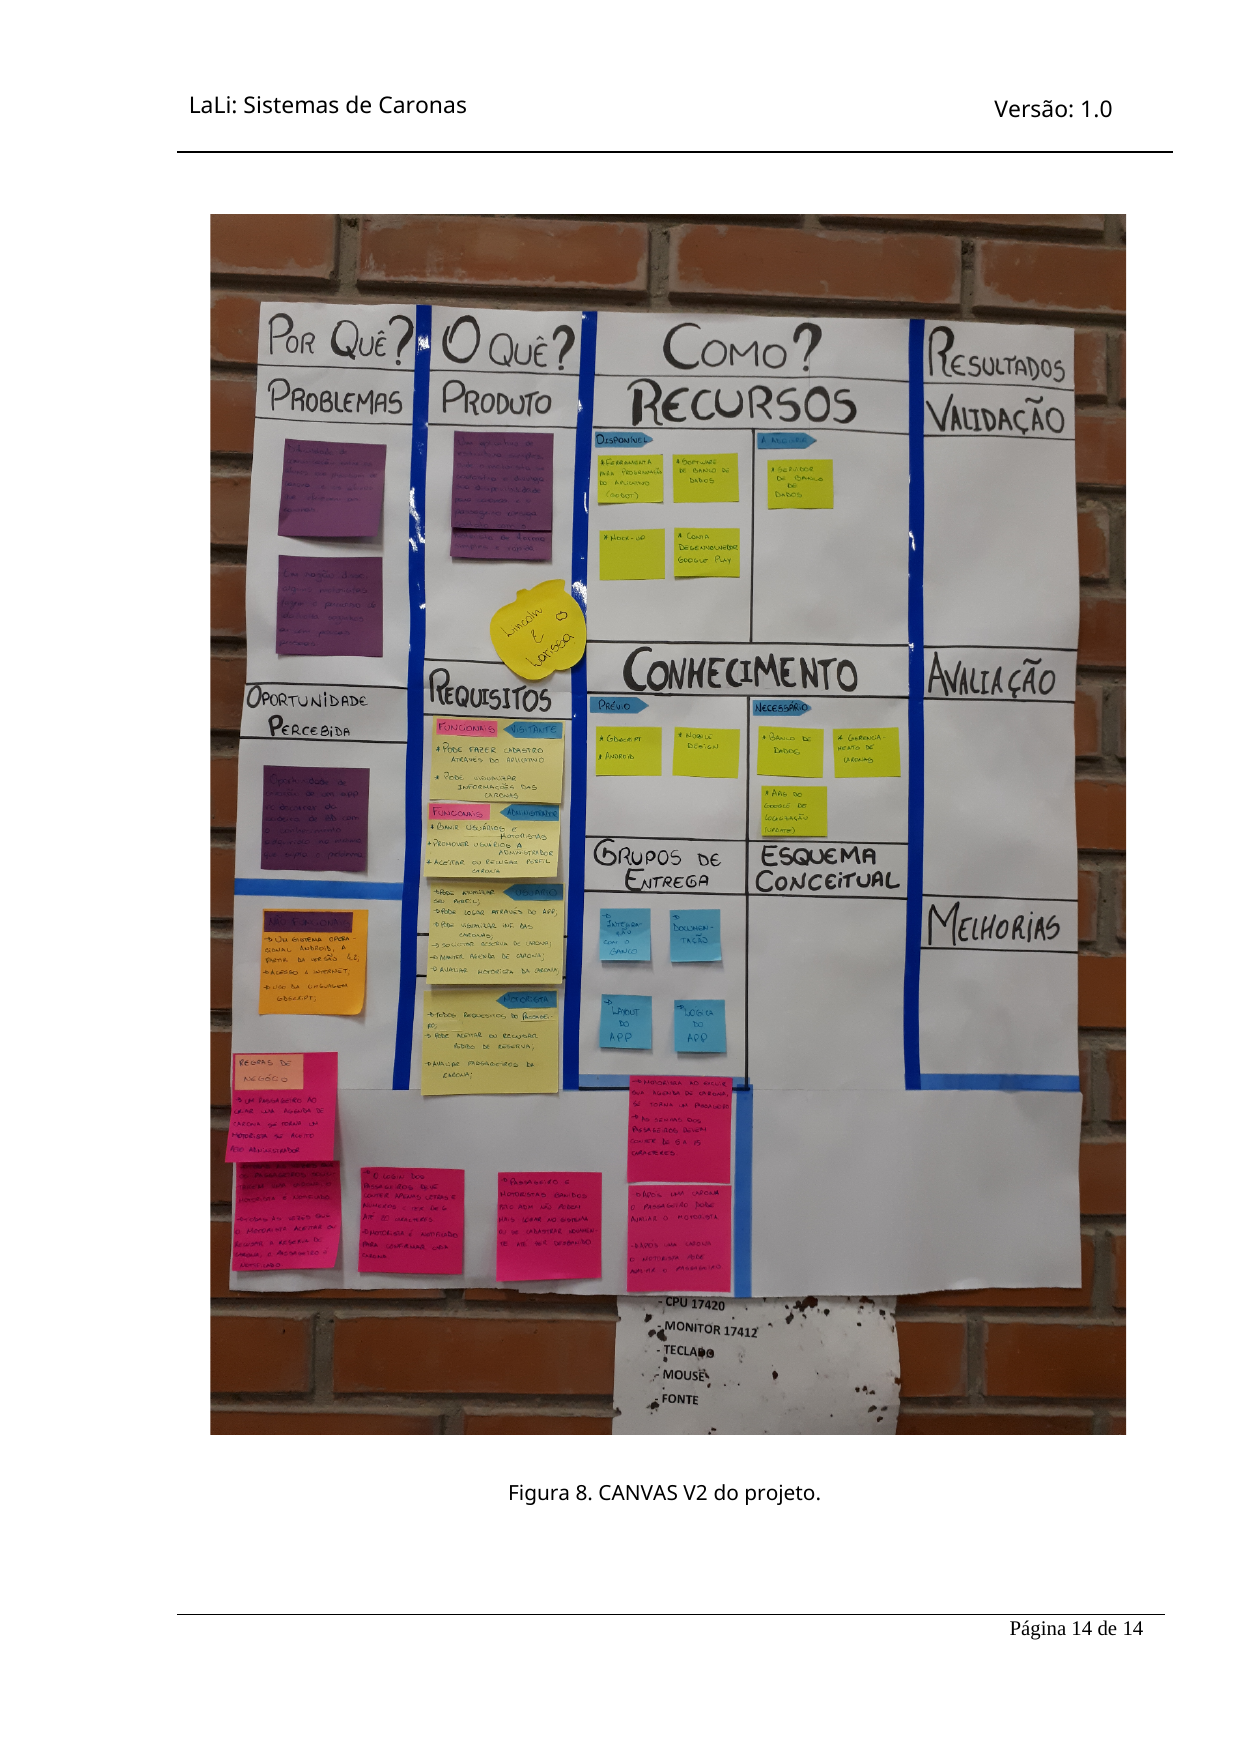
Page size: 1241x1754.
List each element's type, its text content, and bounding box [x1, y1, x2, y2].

picture [210, 214, 1127, 1435]
text Figura 8. CANVAS V2 do projeto. [236, 1478, 1092, 1507]
